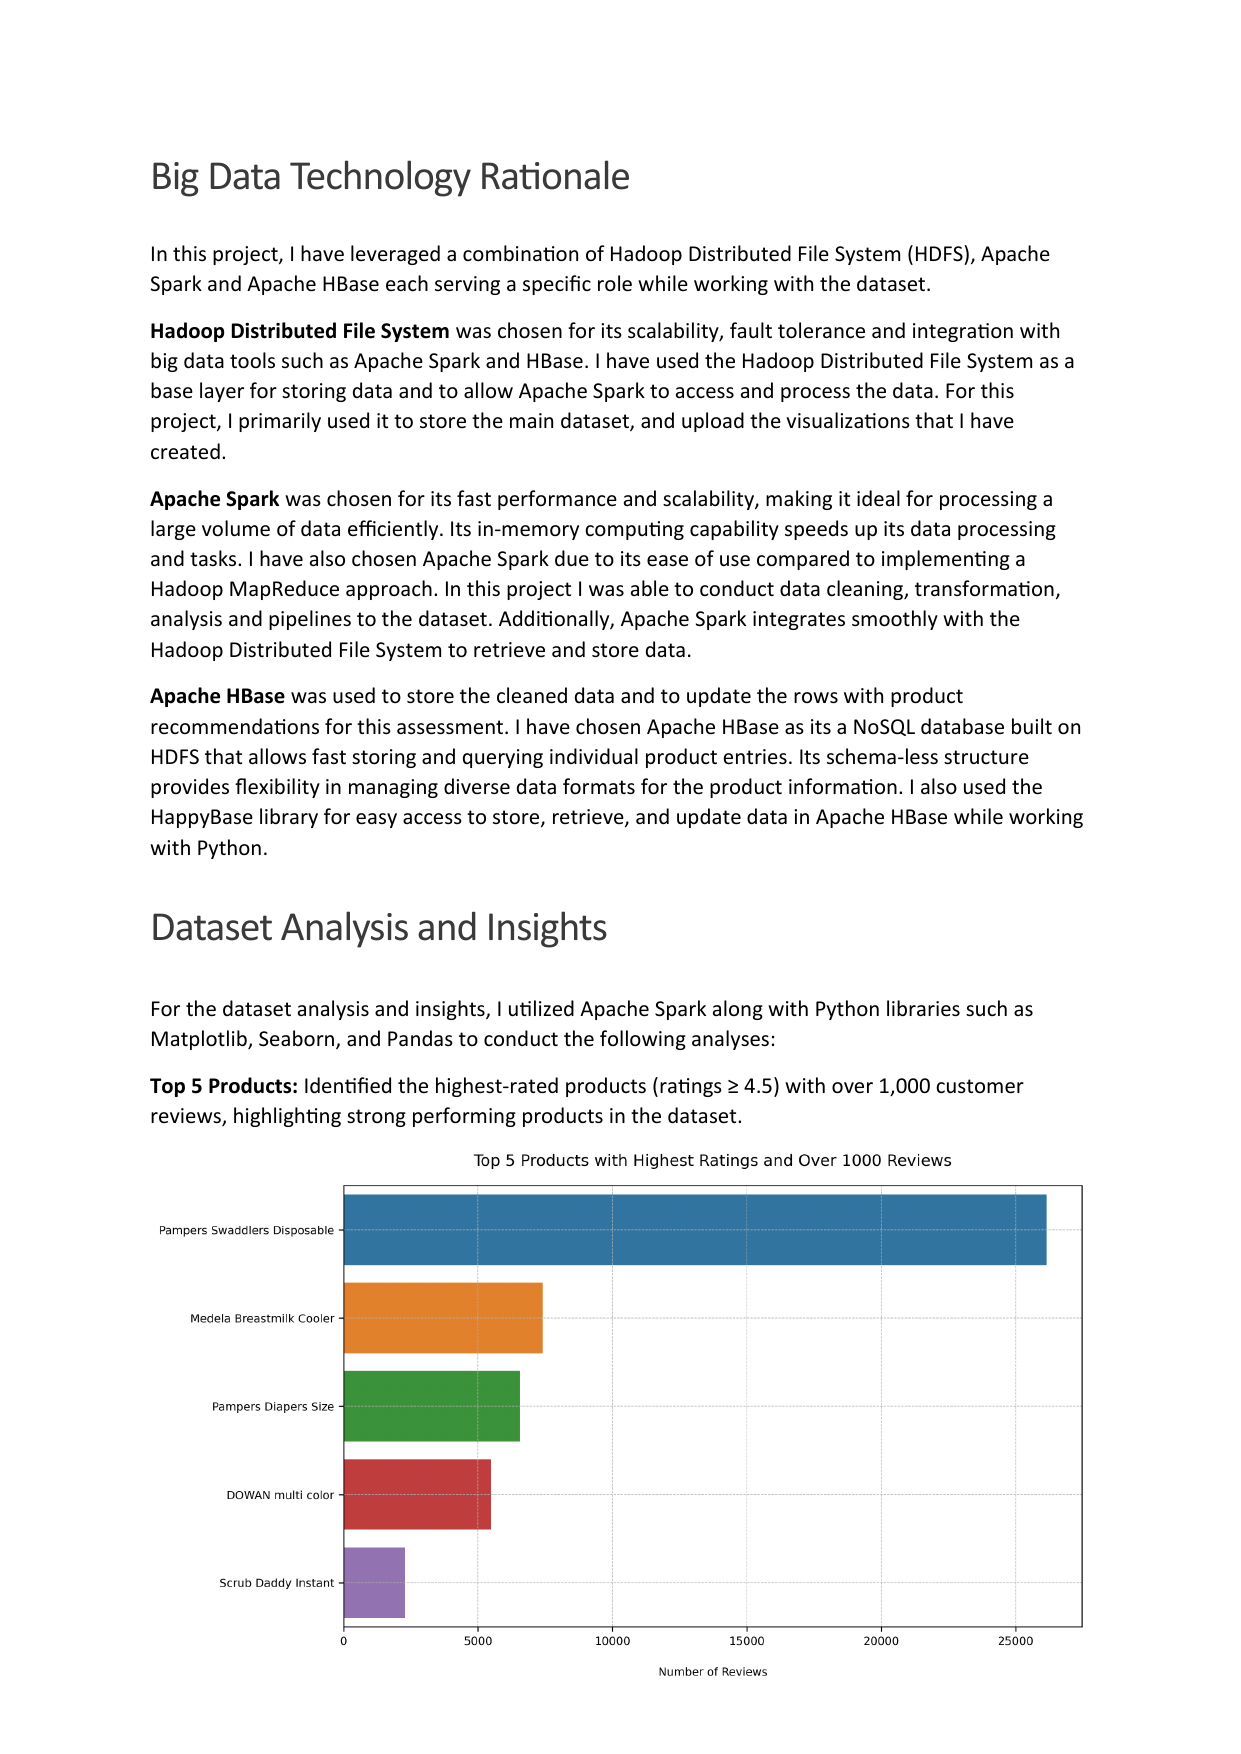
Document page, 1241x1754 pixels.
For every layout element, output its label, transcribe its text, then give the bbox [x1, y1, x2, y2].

text For the dataset analysis and insights, I utilized Apache Spark along with Python libraries such as Matplotlib, Seaborn, and Pandas to conduct the following analyses: [150, 964, 1090, 1053]
subtitle Dataset Analysis and Insights [150, 901, 1090, 952]
text Apache Spark was chosen for its fast performance and scalability, making it ideal for processing a large volume of data efficiently. Its in-memory computing capability speeds up its data processing and tasks. I have also chosen Apache Spark due to its ease of use compared to implementing a Hadoop MapReduce approach. In this project I was able to conduct data cleaning, transformation, analysis and pipelines to the dataset. Additionally, Apache Spark integrates smoothly with the Hadoop Distributed File System to retrieve and store data. [150, 484, 1090, 663]
picture [149, 1145, 1091, 1687]
subtitle Big Data Technology Rationale [150, 150, 1090, 201]
text In this project, I have leveraged a combination of Hadoop Distributed File System (HDFS), Apache Spark and Apache HBase each serving a specific role while working with the dataset. [150, 209, 1090, 298]
text Top 5 Products: Identified the highest-rated products (ratings ≥ 4.5) with over 1,000 customer reviews, highlighting strong performing products in the dataset. [150, 1071, 1090, 1130]
text Hadoop Distributed File System was chosen for its scalability, fault tolerance and integration with big data tools such as Apache Spark and HBase. I have used the Hadoop Distributed File System as a base layer for storing data and to allow Apache Spark to access and process the data. For this project, I primarily used it to store the main dataset, and upload the visualizations that I have created. [150, 316, 1090, 465]
text Apache HBase was used to store the cleaned data and to update the rows with product recommendations for this assessment. I have chosen Apache HBase as its a NoSQL database built on HDFS that allows fast storing and querying individual product entries. Its schema-less structure provides flexibility in managing diverse data formats for the product information. I also used the HappyBase library for easy access to store, retrieve, and update data in Apache HBase while working with Python. [150, 682, 1090, 861]
